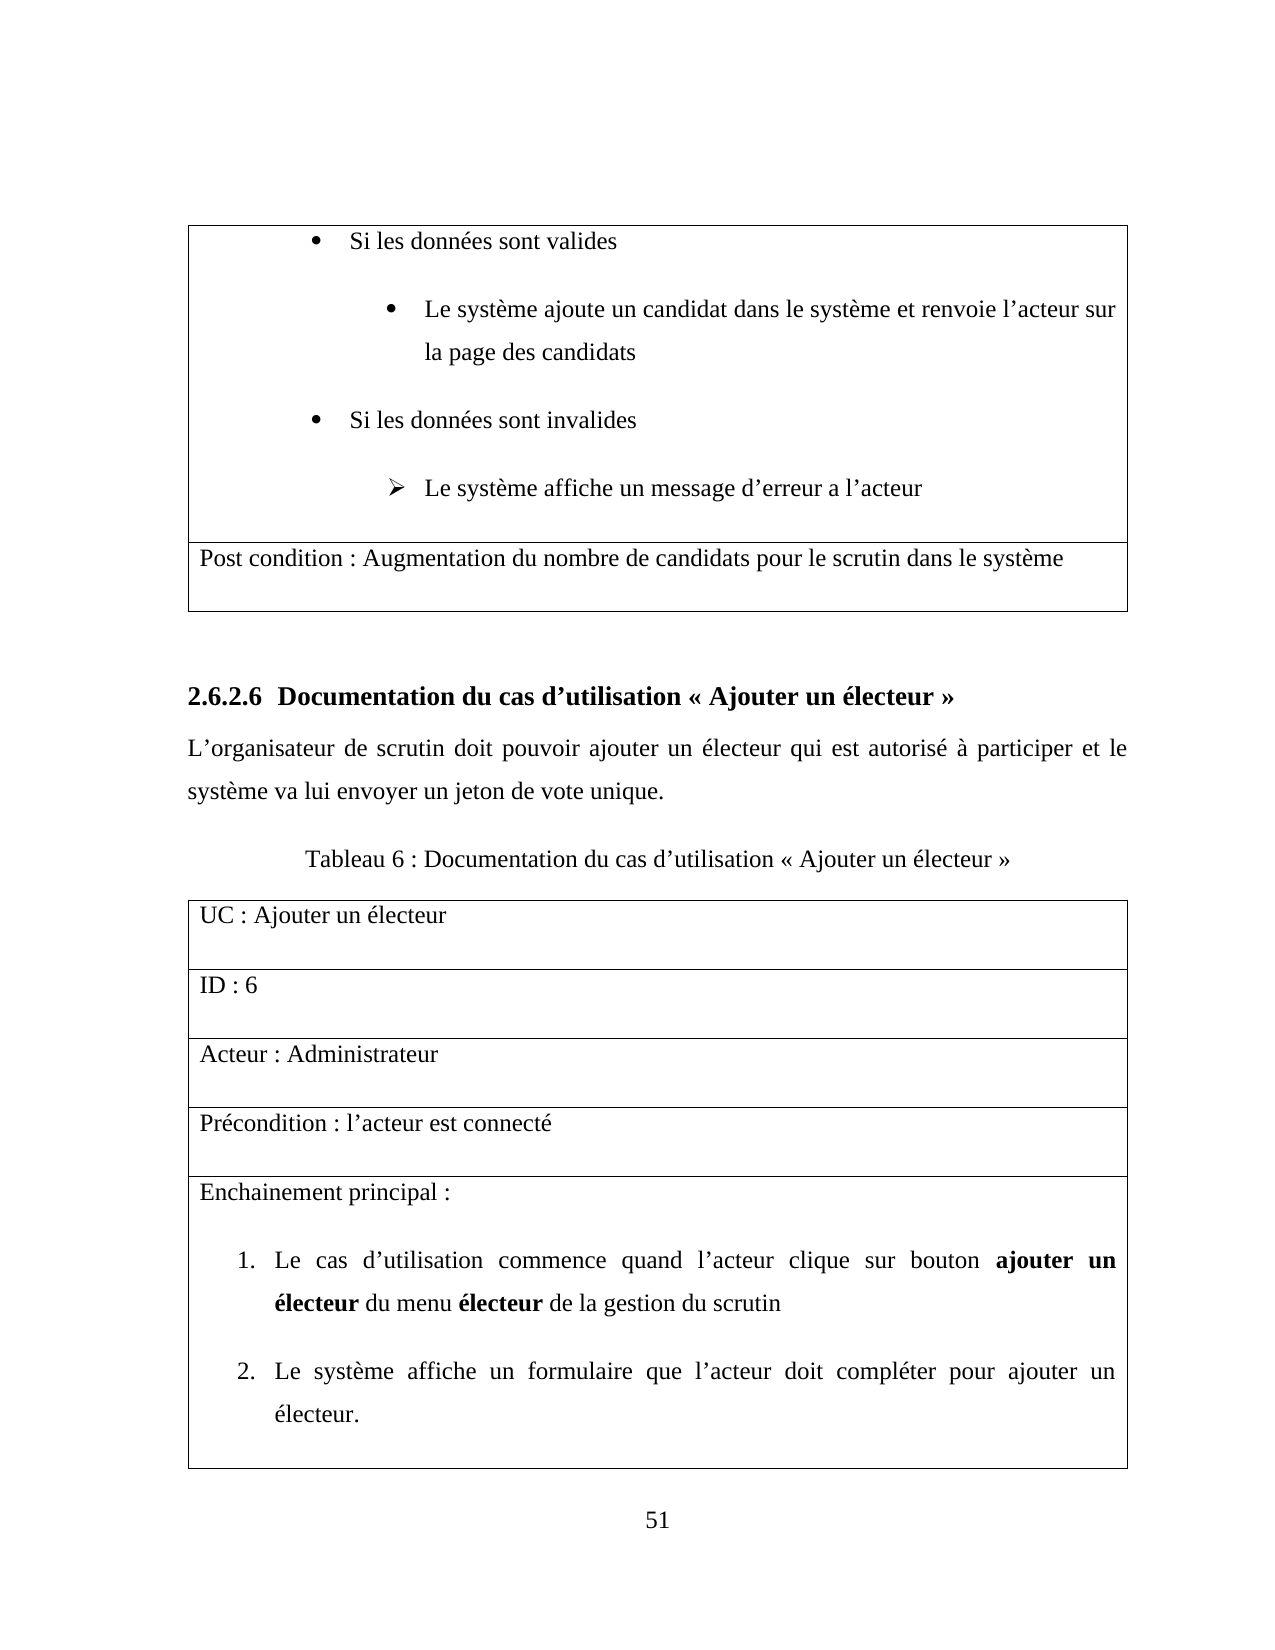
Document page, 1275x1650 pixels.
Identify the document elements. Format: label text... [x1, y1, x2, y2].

text Tableau 6 : Documentation du cas d’utilisation « Ajouter un électeur » [187, 844, 1128, 873]
subtitle Documentation du cas d’utilisation « Ajouter un électeur » [187, 680, 1128, 711]
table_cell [189, 1177, 1127, 1467]
table_header UC : Ajouter un électeur [189, 901, 1127, 969]
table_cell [189, 226, 1127, 542]
table_cell Précondition : l’acteur est connecté [189, 1108, 1127, 1176]
text L’organisateur de scrutin doit pouvoir ajouter un électeur qui est autorisé à participer et le système va lui envoyer un jeton de vote unique. [187, 733, 1128, 804]
table_cell ID : 6 [189, 970, 1127, 1038]
table_cell Acteur : Administrateur [189, 1039, 1127, 1107]
table_cell Post condition : Augmentation du nombre de candidats pour le scrutin dans le système [189, 543, 1127, 611]
